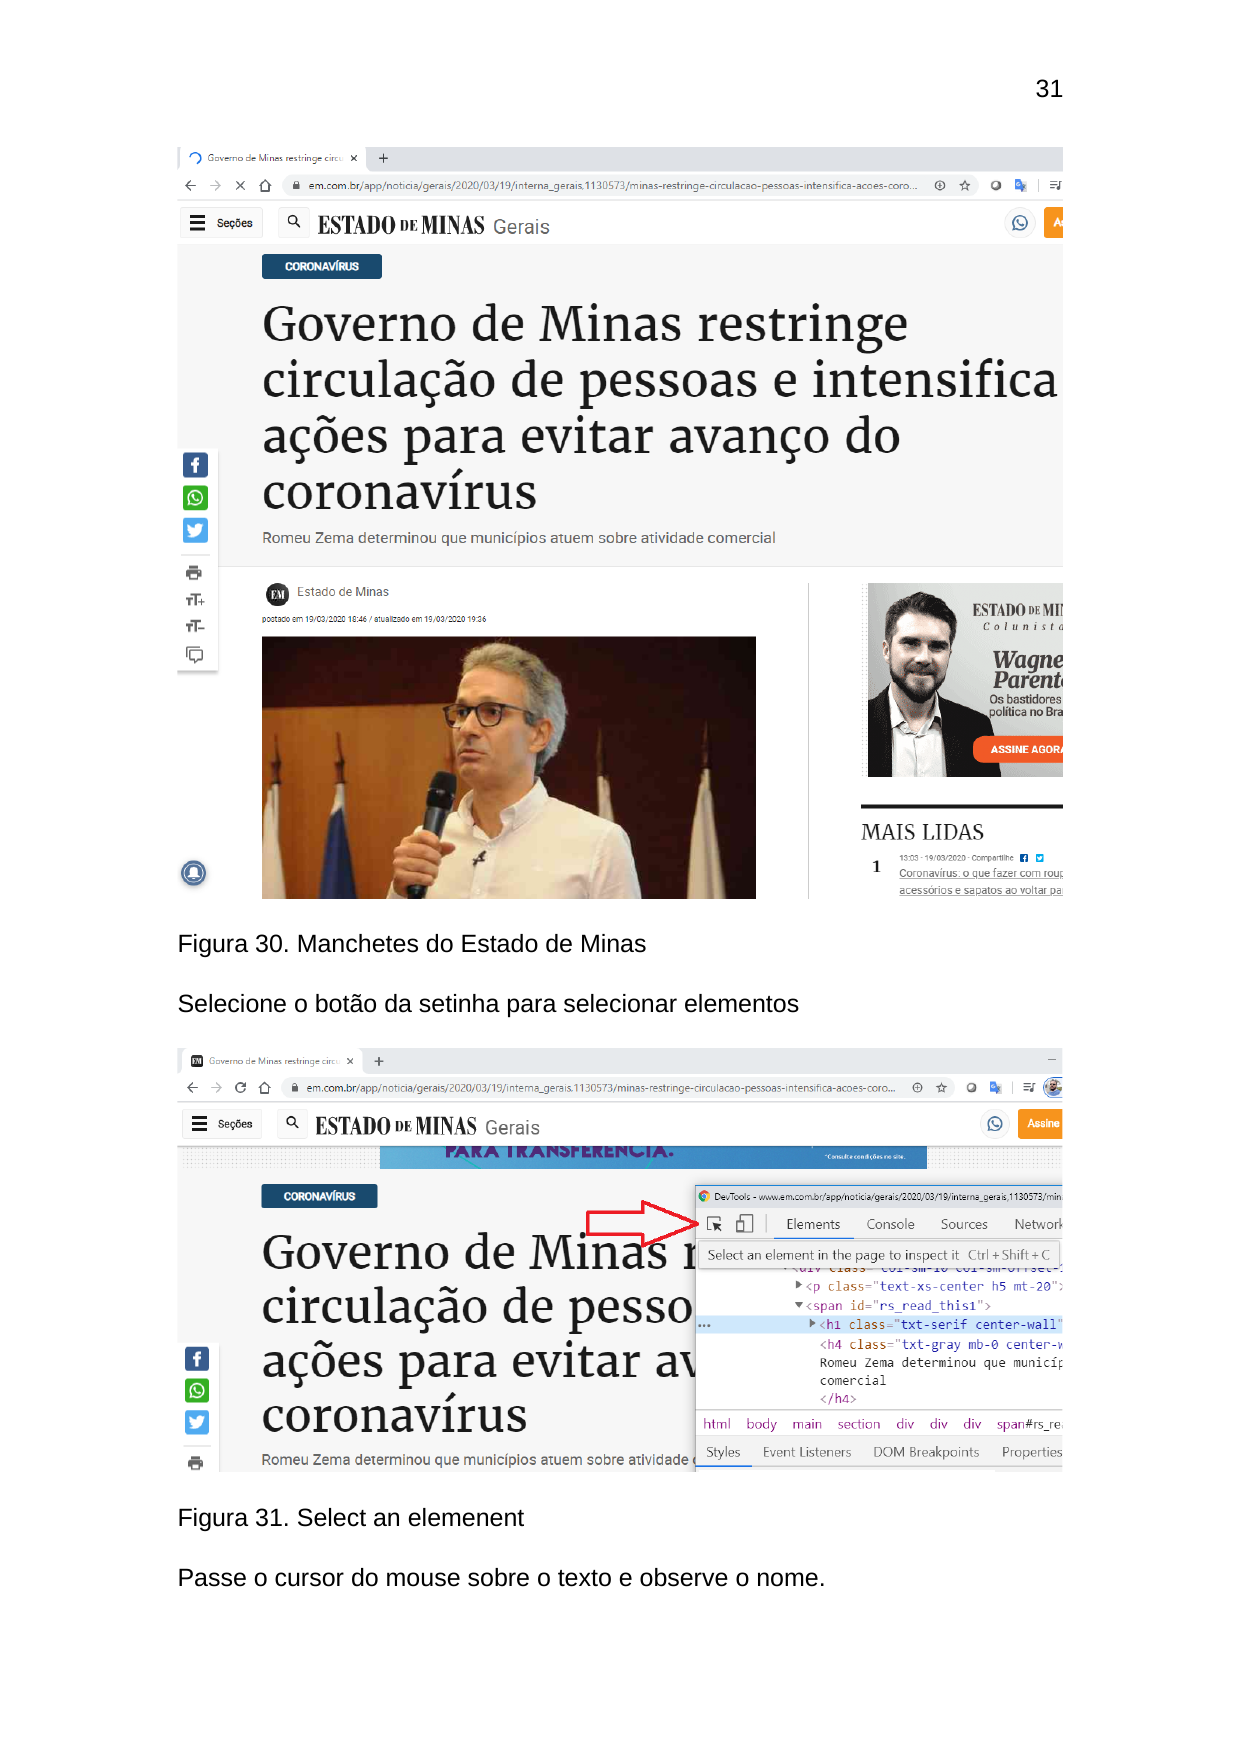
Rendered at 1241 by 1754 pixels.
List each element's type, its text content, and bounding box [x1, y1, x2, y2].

picture [177, 1048, 1063, 1472]
text Figura 30. Manchetes do Estado de Minas [177, 929, 1063, 958]
text Passe o cursor do mouse sobre o texto e observe o nome. [177, 1562, 1063, 1591]
text Selecione o botão da setinha para selecionar elementos [177, 989, 1063, 1018]
text Figura 31. Select an elemenent [177, 1503, 1063, 1531]
